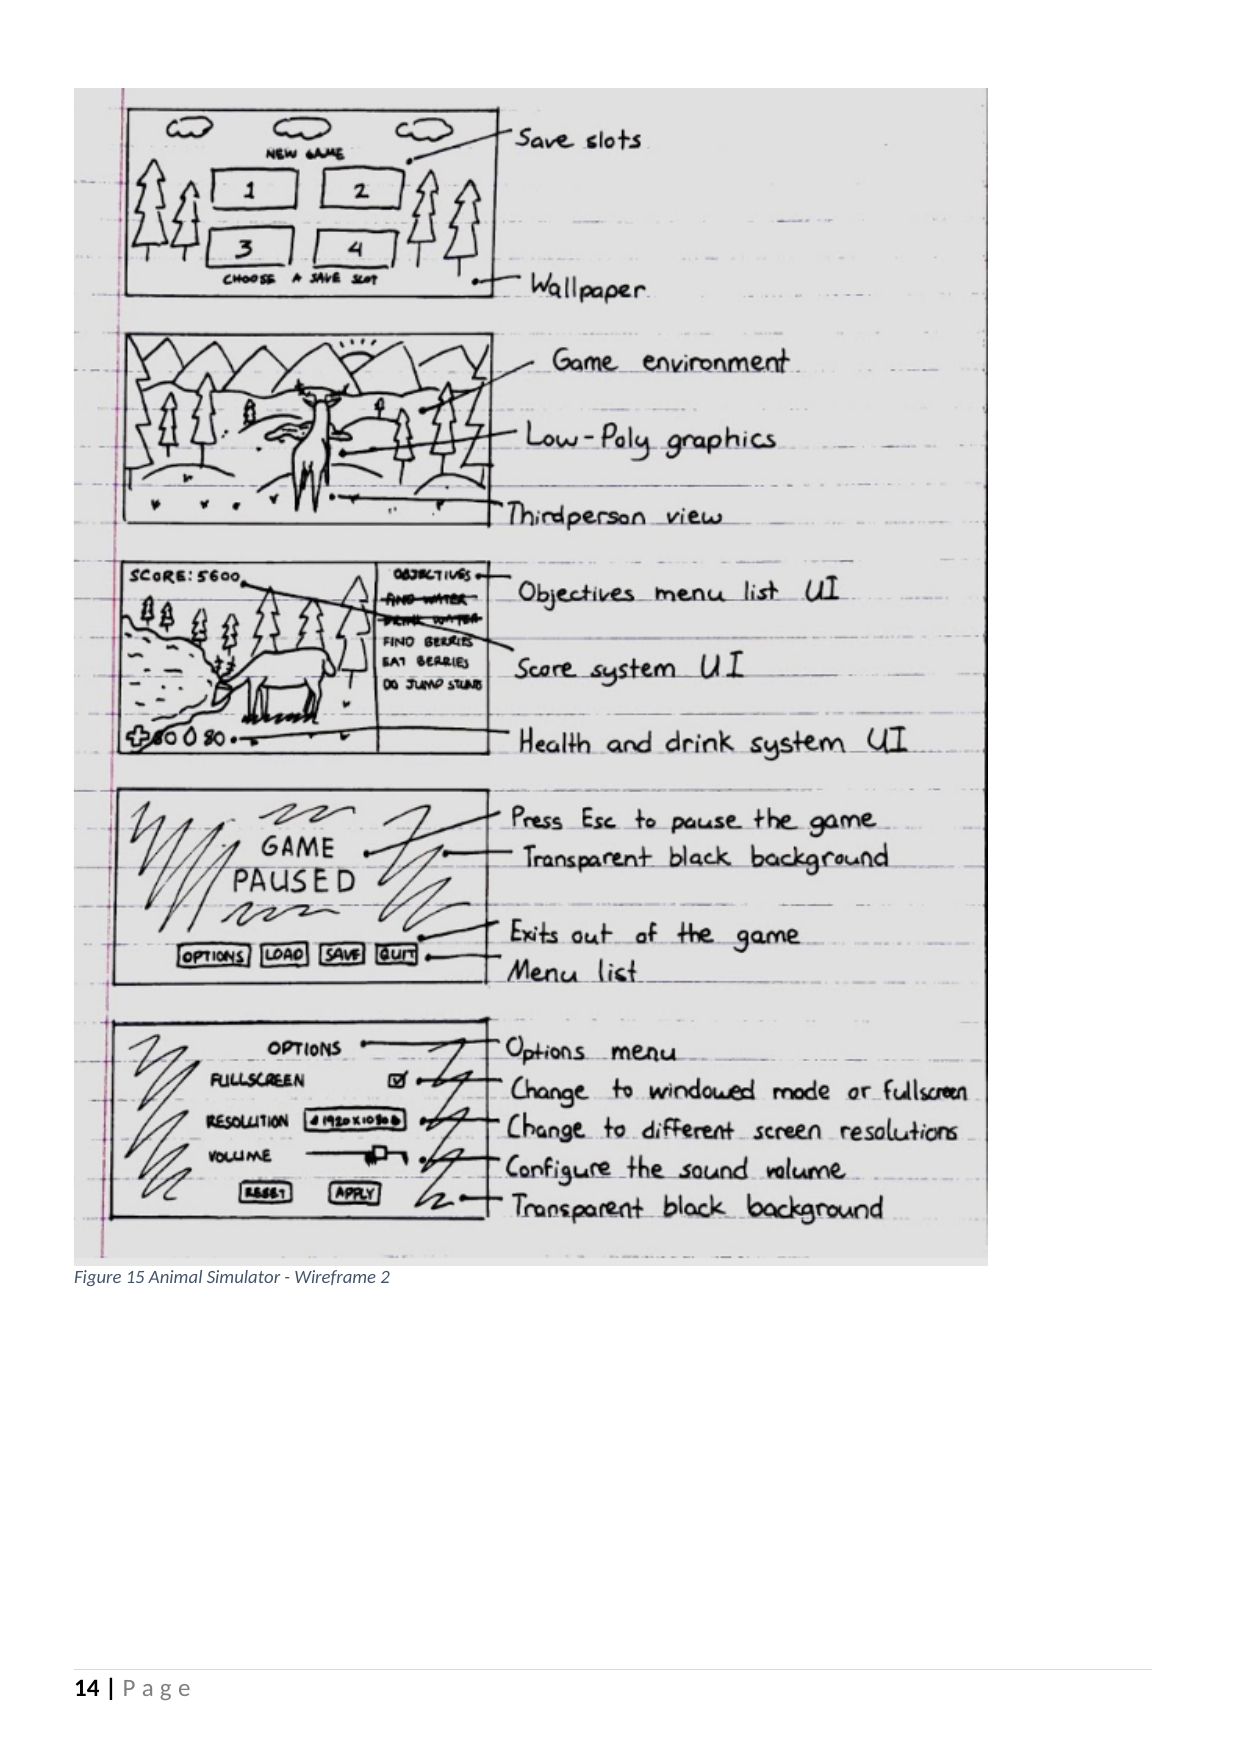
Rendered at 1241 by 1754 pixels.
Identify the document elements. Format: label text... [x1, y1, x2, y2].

text Figure 15 Animal Simulator - Wireframe 2 [74, 1265, 1152, 1288]
picture [73, 88, 988, 1266]
